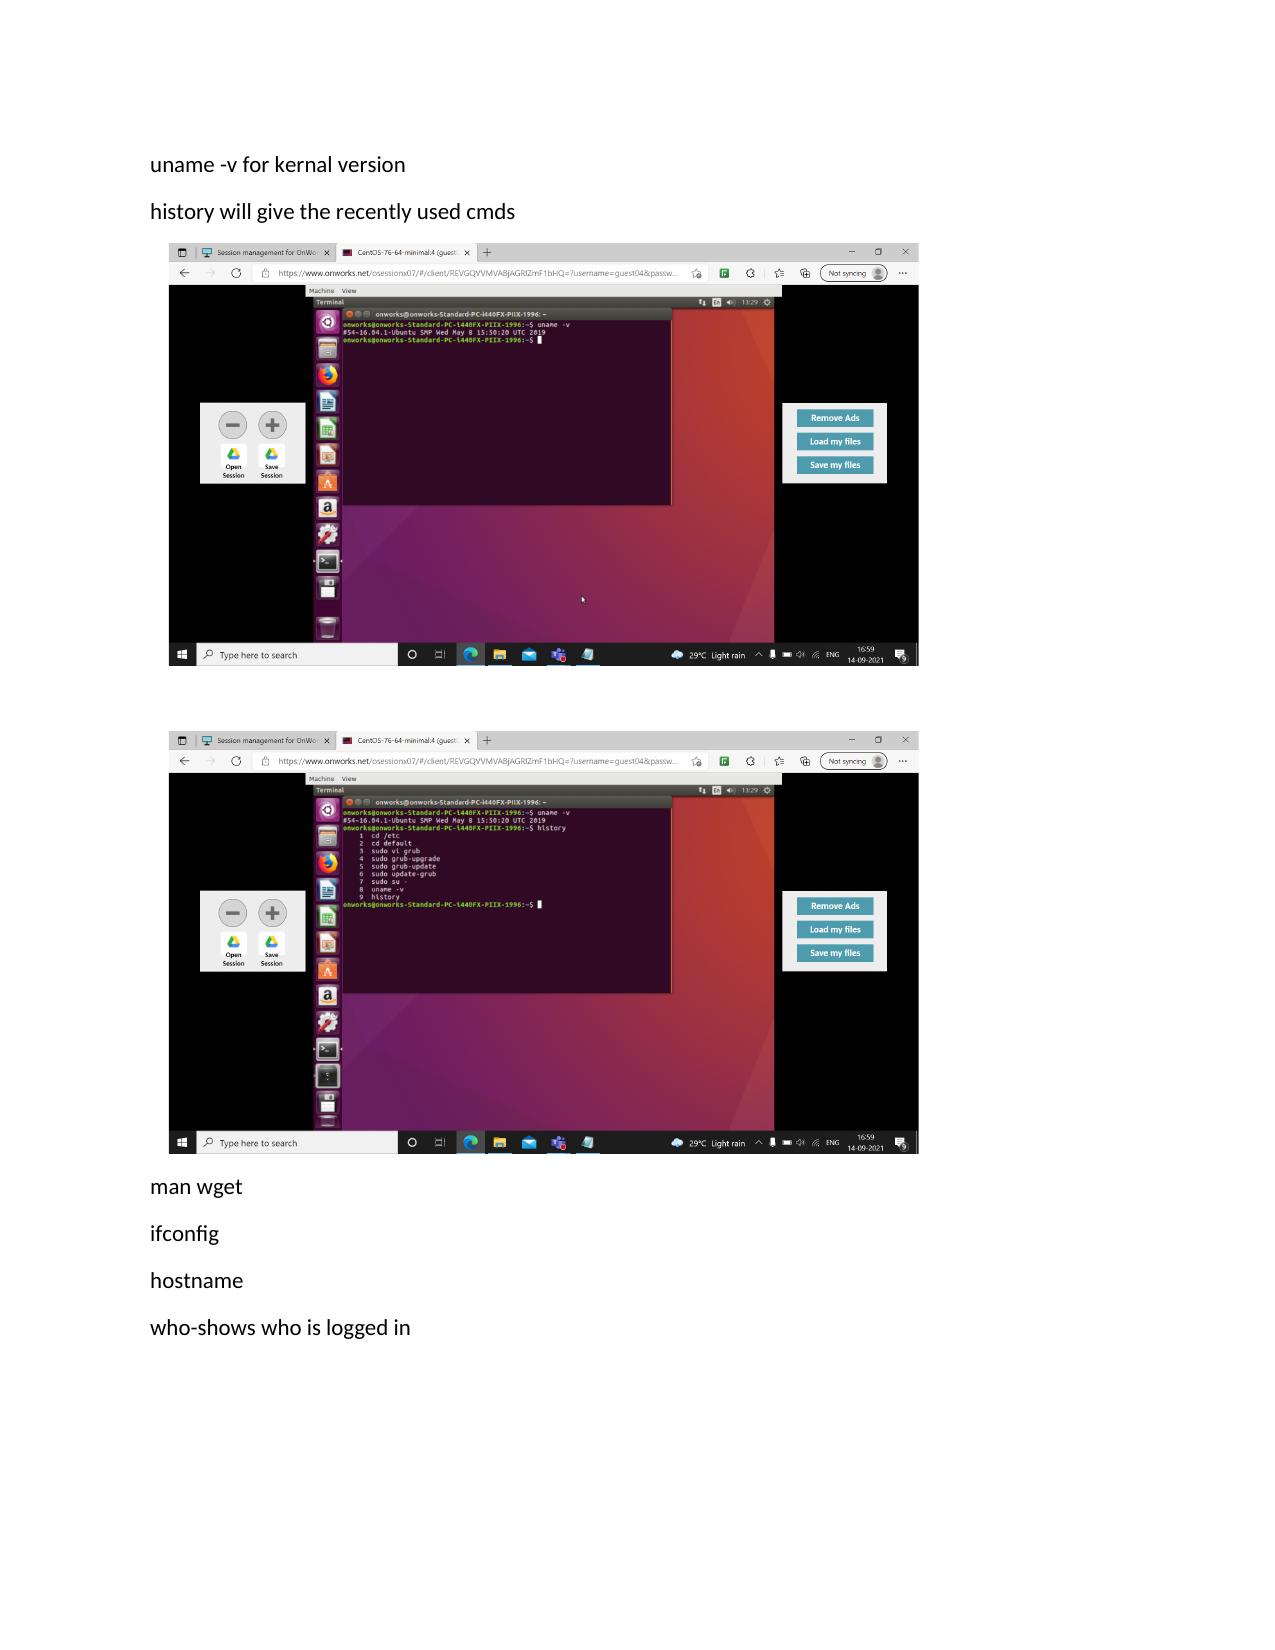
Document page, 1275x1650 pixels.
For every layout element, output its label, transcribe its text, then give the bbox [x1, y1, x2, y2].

text man wget [150, 1172, 1125, 1200]
text ifconfig [150, 1219, 1125, 1247]
text uname -v for kernal version [150, 150, 1125, 178]
text history will give the recently used cmds [150, 197, 1125, 225]
text hostname [150, 1266, 1125, 1294]
text who-shows who is logged in [150, 1313, 1125, 1341]
